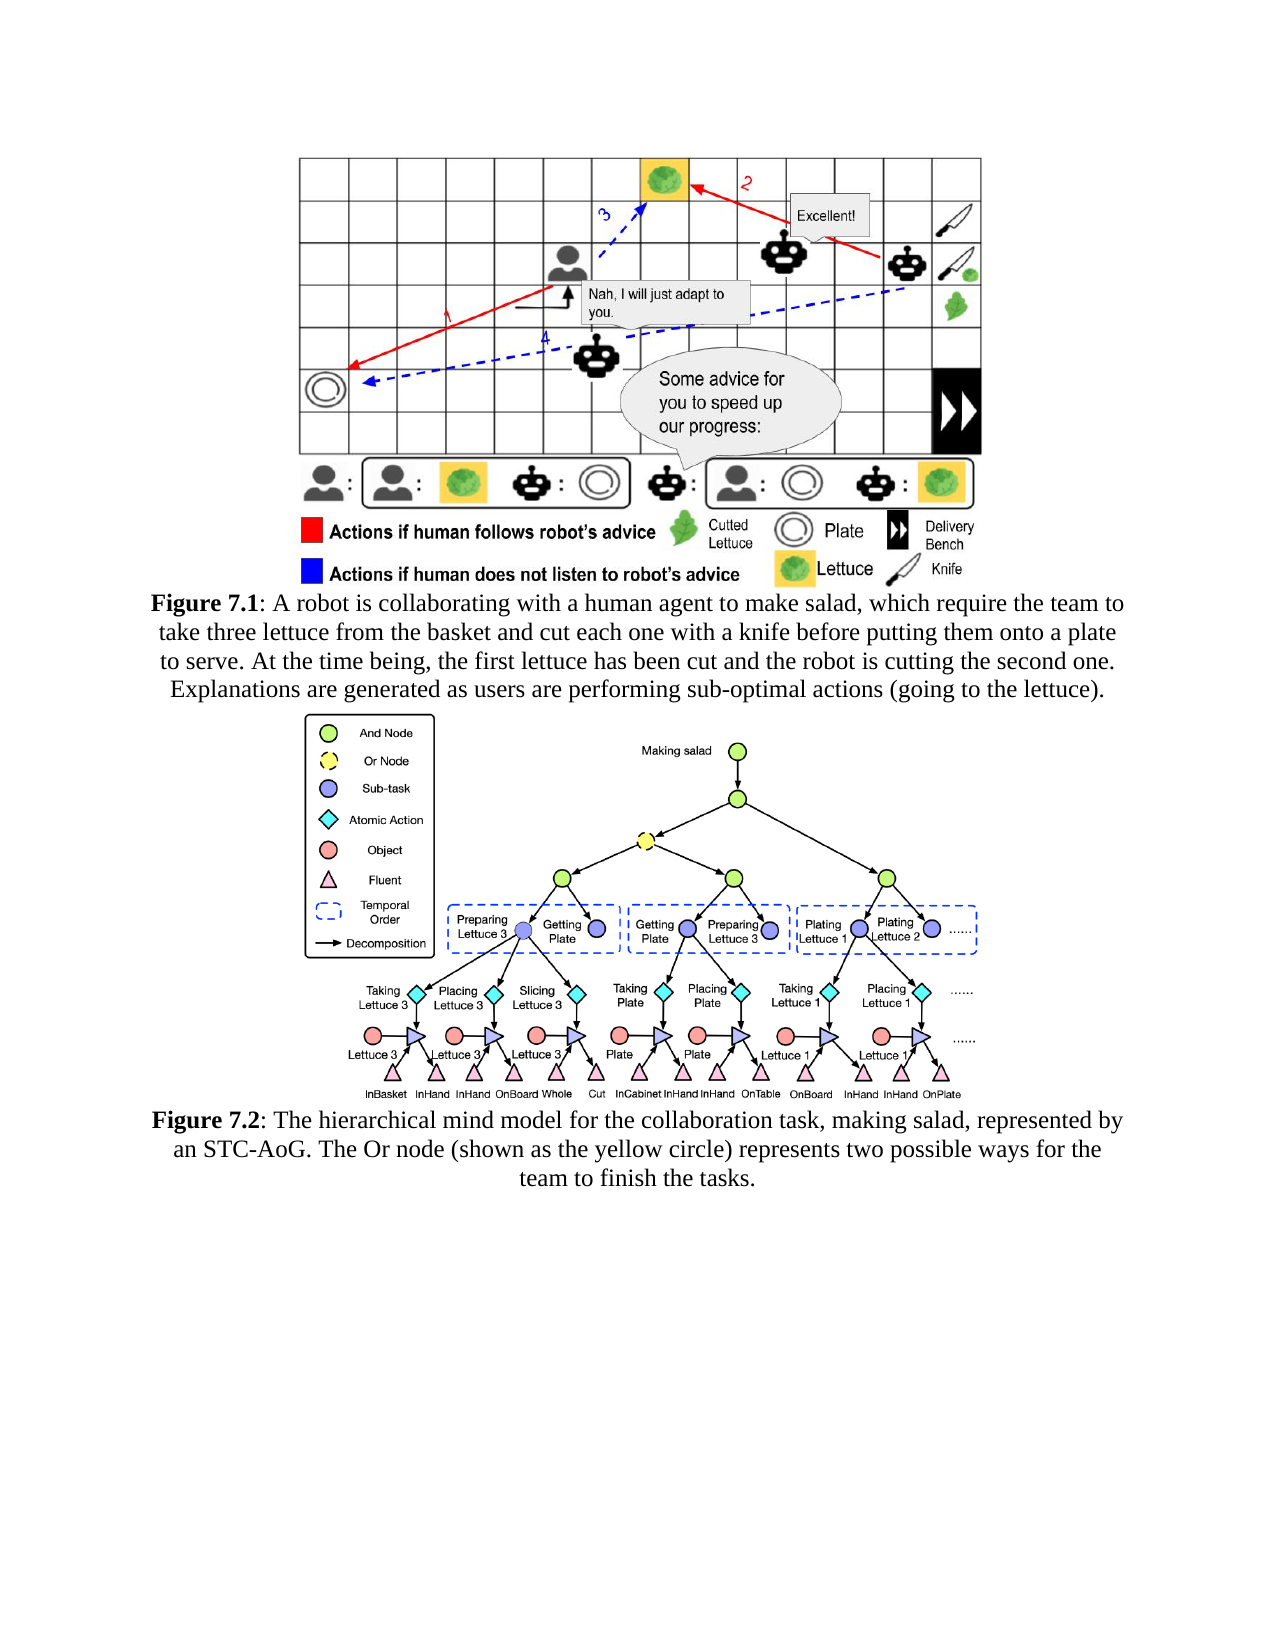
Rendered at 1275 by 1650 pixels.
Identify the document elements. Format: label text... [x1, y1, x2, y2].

text Figure 7.1: A robot is collaborating with a human agent to make salad, which require the team to take three lettuce from the basket and cut each one with a knife before putting them onto a plate to serve. At the time being, the first lettuce has been cut and the robot is cutting the second one. Explanations are generated as users are performing sub-optimal actions (going to the lettuce). [150, 588, 1125, 703]
picture [292, 150, 984, 589]
text Figure 7.2: The hierarchical mind model for the collaboration task, making salad, represented by an STC-AoG. The Or node (shown as the yellow circle) represents two possible ways for the team to finish the tasks. [150, 1105, 1125, 1192]
picture [294, 703, 981, 1106]
